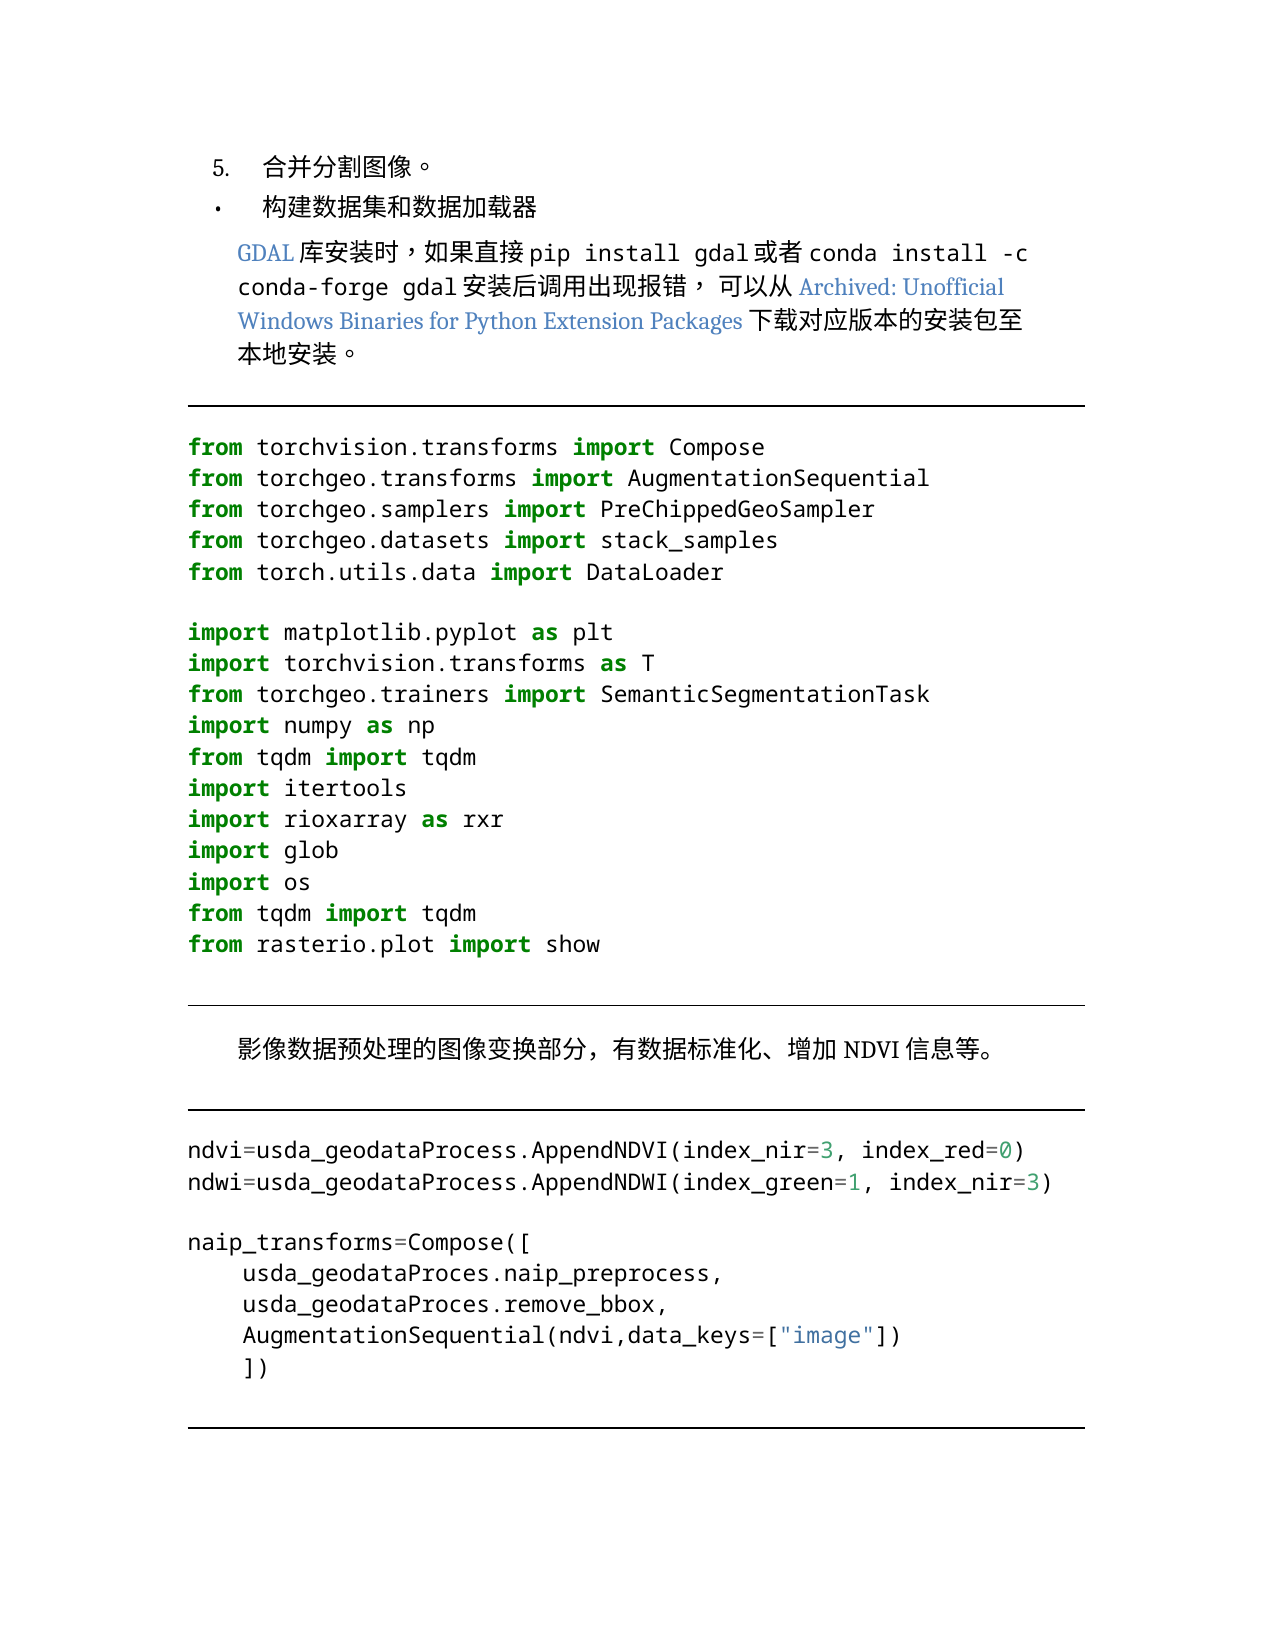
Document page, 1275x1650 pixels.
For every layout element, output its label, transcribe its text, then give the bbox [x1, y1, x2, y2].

text 影像数据预处理的图像变换部分，有数据标准化、增加 NDVI 信息等。 [187, 1030, 1087, 1066]
text ndvi=usda_geodataProcess.AppendNDVI(index_nir=3, index_red=0) ndwi=usda_geodataProcess.AppendNDWI(index_green=1, index_nir=3) naip_transforms=Compose([ usda_geodataProces.naip_preprocess, usda_geodataProces.remove_bbox, AugmentationSequential(ndvi,data_keys=["image"]) ]) [187, 1134, 1087, 1382]
list 构建数据集和数据加载器 [212, 188, 1087, 224]
text from torchvision.transforms import Compose from torchgeo.transforms import AugmentationSequential from torchgeo.samplers import PreChippedGeoSampler from torchgeo.datasets import stack_samples from torch.utils.data import DataLoader import matplotlib.pyplot as plt import torchvision.transforms as T from torchgeo.trainers import SemanticSegmentationTask import numpy as np from tqdm import tqdm import itertools import rioxarray as rxr import glob import os from tqdm import tqdm from rasterio.plot import show [187, 431, 1087, 959]
text GDAL库安装时，如果直接pip install gdal或者conda install -c conda-forge gdal安装后调用出现报错， 可以从Archived: Unofficial Windows Binaries for Python Extension Packages下载对应版本的安装包至本地安装。 [237, 234, 1037, 371]
list 合并分割图像。 [212, 150, 1087, 184]
